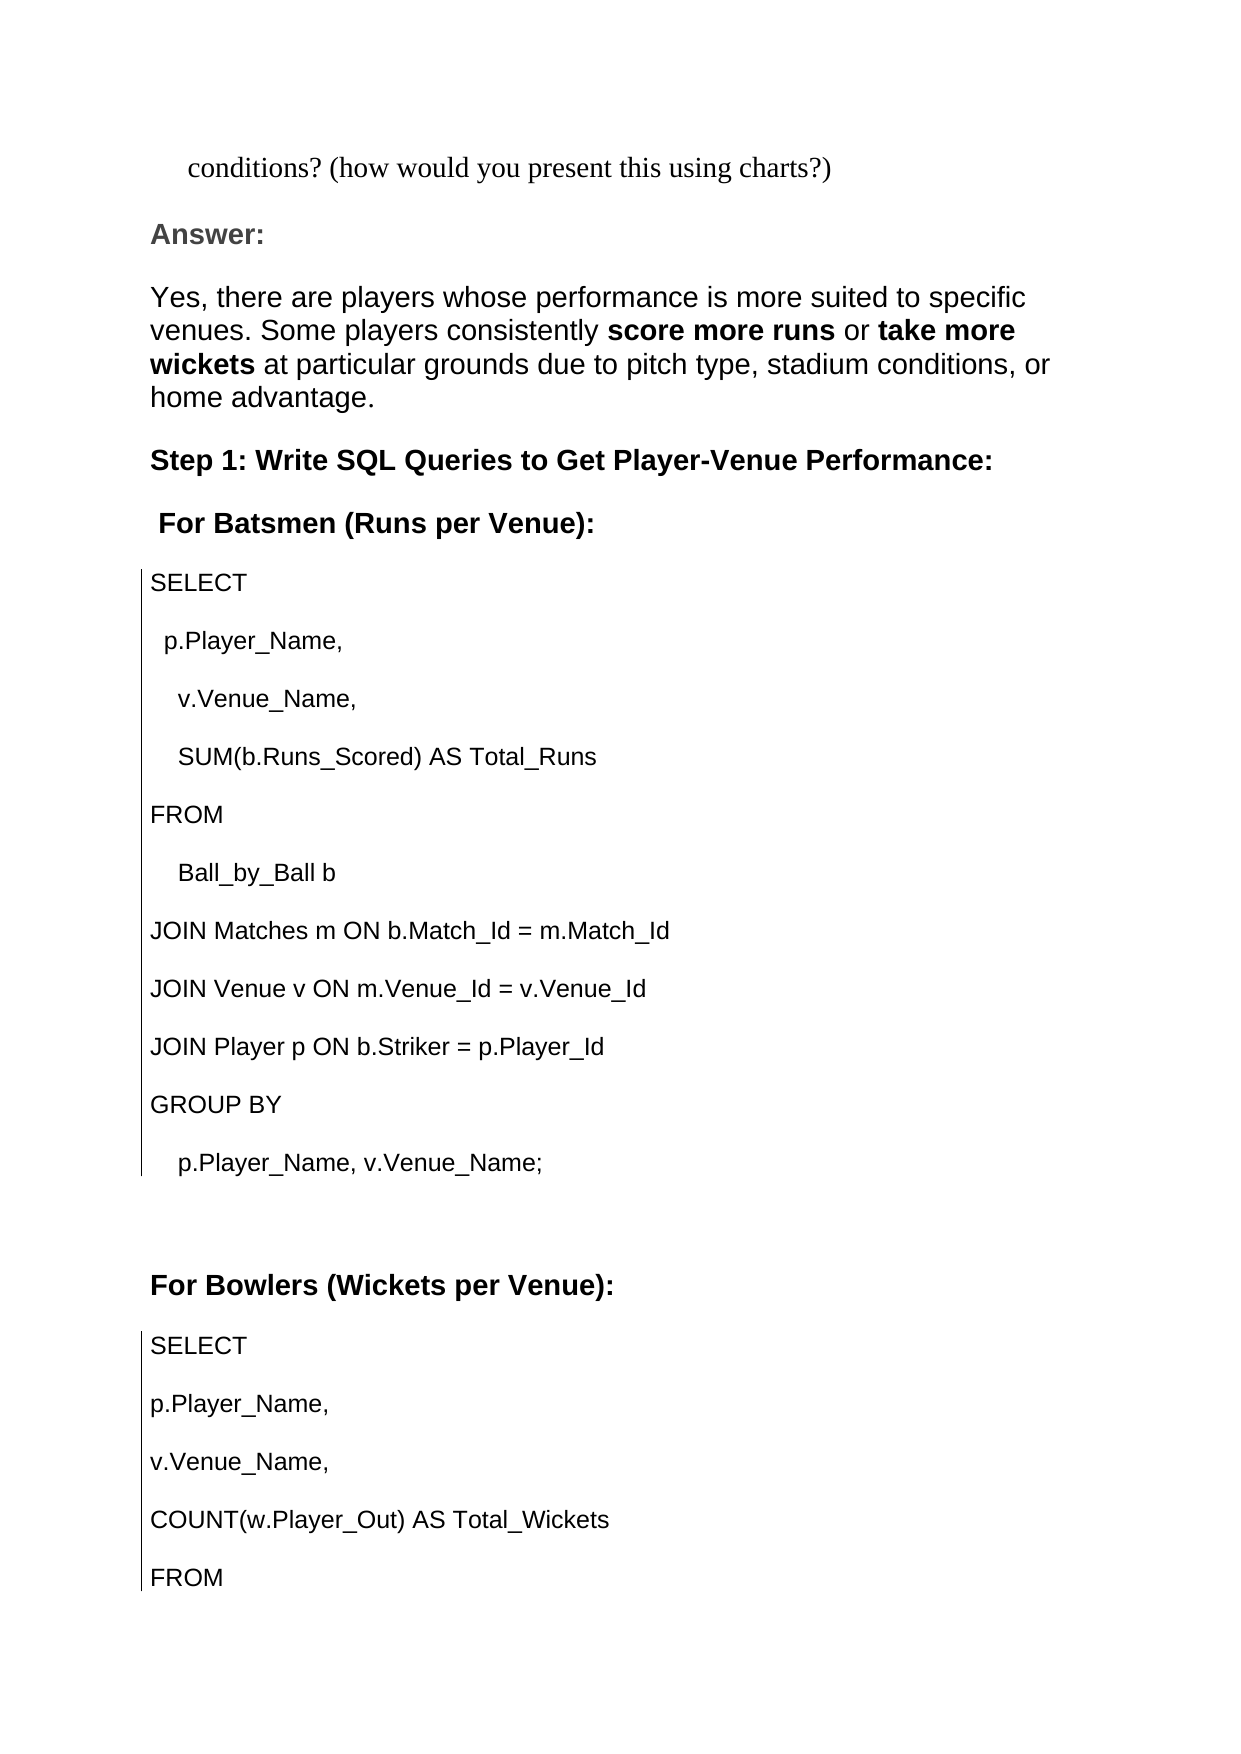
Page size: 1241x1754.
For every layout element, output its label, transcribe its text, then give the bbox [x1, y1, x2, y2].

text v.Venue_Name, [142, 1447, 1090, 1476]
text SELECT [142, 1331, 1090, 1360]
text Yes, there are players whose performance is more suited to specific venues. Some players consistently score more runs or take more wickets at particular grounds due to pitch type, stadium conditions, or home advantage. [150, 279, 1090, 414]
text SUM(b.Runs_Scored) AS Total_Runs [142, 742, 1090, 771]
text FROM [142, 1563, 1090, 1591]
text SELECT [141, 568, 1090, 597]
text Step 1: Write SQL Queries to Get Player-Venue Performance: [150, 443, 1090, 477]
text p.Player_Name, [142, 626, 1090, 655]
text For Batsmen (Runs per Venue): [150, 506, 1090, 539]
text JOIN Venue v ON m.Venue_Id = v.Venue_Id [142, 974, 1090, 1003]
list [150, 150, 1090, 183]
text COUNT(w.Player_Out) AS Total_Wickets [142, 1505, 1090, 1533]
text p.Player_Name, [142, 1389, 1090, 1418]
text JOIN Player p ON b.Striker = p.Player_Id [142, 1032, 1090, 1061]
text GROUP BY [142, 1090, 1090, 1118]
text v.Venue_Name, [142, 684, 1090, 713]
text For Bowlers (Wickets per Venue): [150, 1268, 1090, 1302]
text Ball_by_Ball b [142, 858, 1090, 887]
text JOIN Matches m ON b.Match_Id = m.Match_Id [142, 916, 1090, 945]
text FROM [142, 800, 1090, 829]
subtitle Answer: [150, 217, 1090, 250]
text p.Player_Name, v.Venue_Name; [142, 1148, 1090, 1176]
